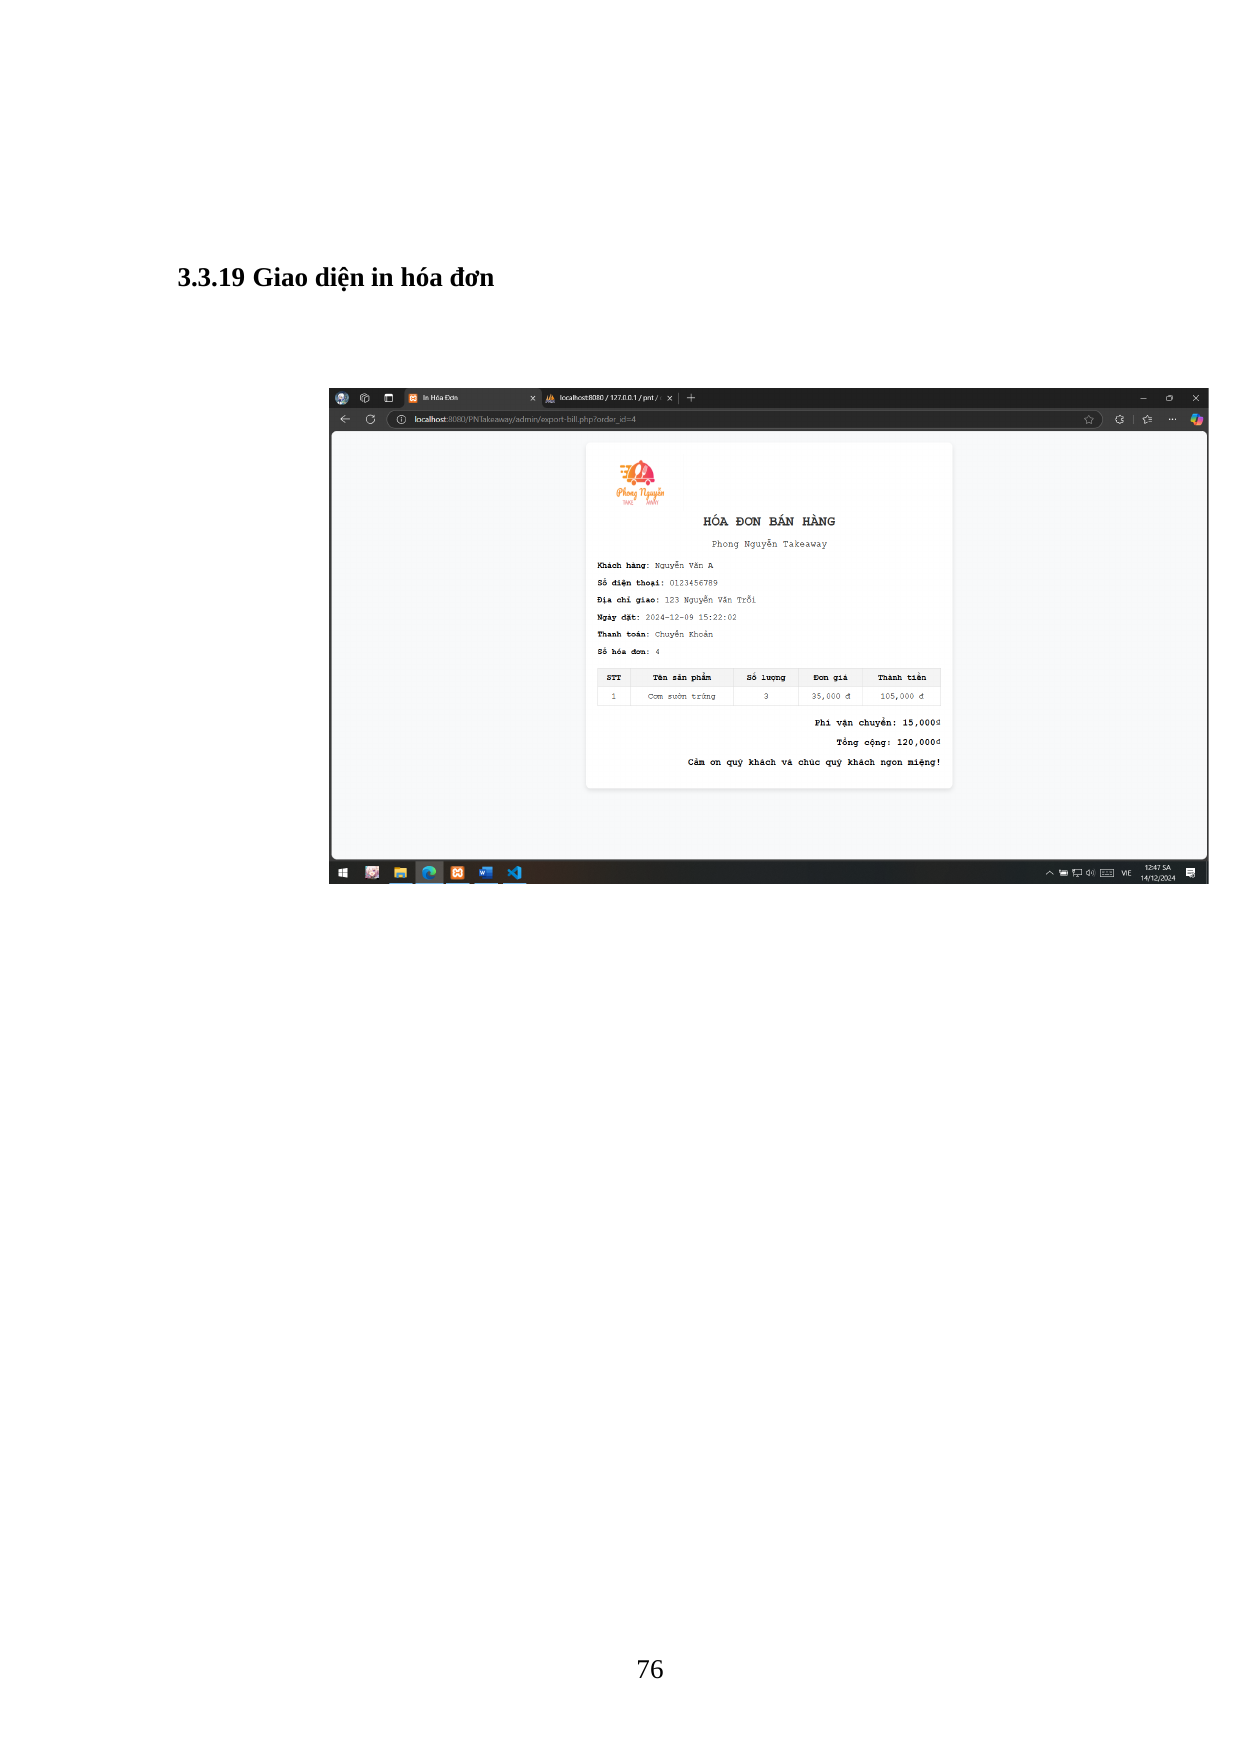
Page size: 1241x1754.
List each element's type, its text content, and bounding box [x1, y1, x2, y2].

list Giao diện in hóa đơn [177, 261, 1122, 292]
picture [329, 388, 1209, 884]
